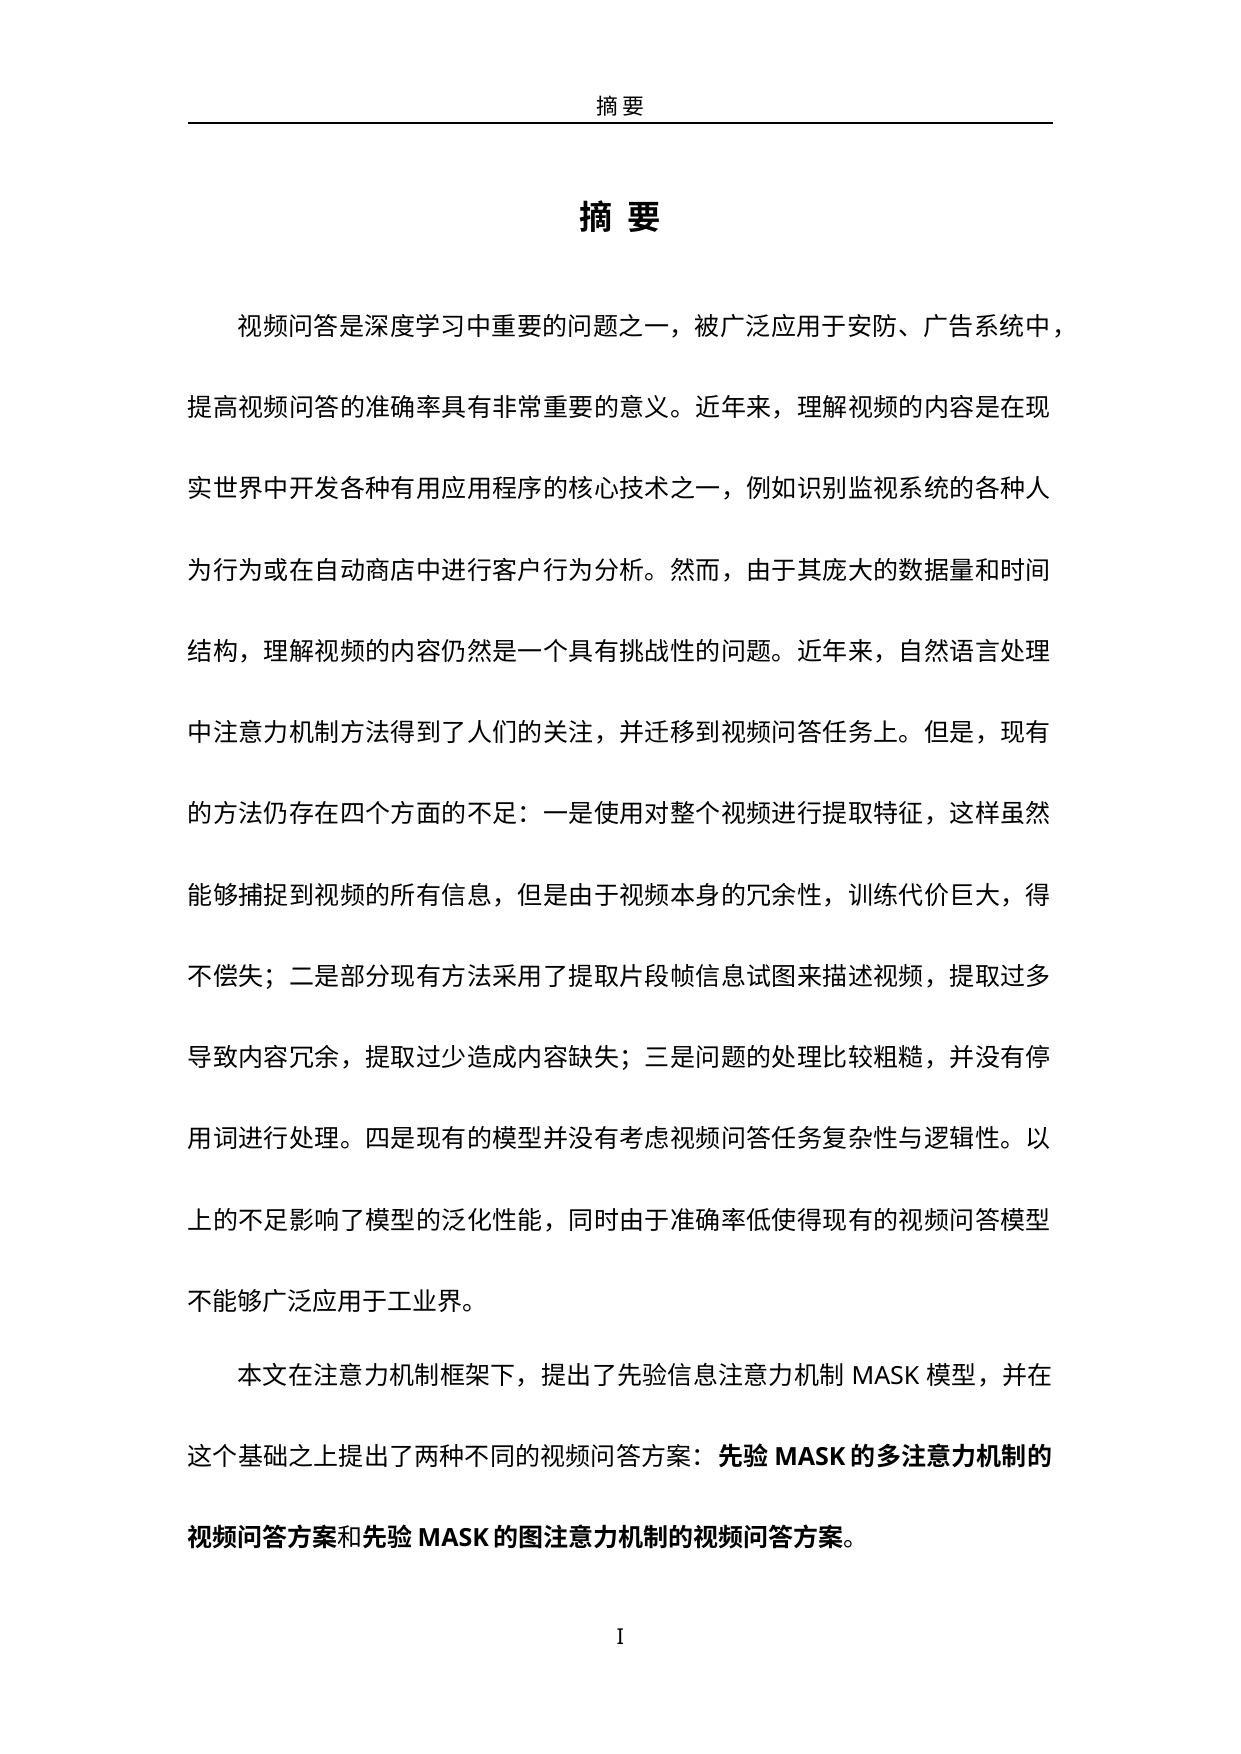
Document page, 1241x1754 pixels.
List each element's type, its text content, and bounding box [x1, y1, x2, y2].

text 本文在注意力机制框架下，提出了先验信息注意力机制 MASK 模型，并在这个基础之上提出了两种不同的视频问答方案：先验MASK的多注意力机制的视频问答方案和先验MASK的图注意力机制的视频问答方案。 [187, 1341, 1053, 1568]
text 视频问答是深度学习中重要的问题之一，被广泛应用于安防、广告系统中，提高视频问答的准确率具有非常重要的意义。近年来，理解视频的内容是在现实世界中开发各种有用应用程序的核心技术之一，例如识别监视系统的各种人为行为或在自动商店中进行客户行为分析。然而，由于其庞大的数据量和时间结构，理解视频的内容仍然是一个具有挑战性的问题。近年来，自然语言处理中注意力机制方法得到了人们的关注，并迁移到视频问答任务上。但是，现有的方法仍存在四个方面的不足：一是使用对整个视频进行提取特征，这样虽然能够捕捉到视频的所有信息，但是由于视频本身的冗余性，训练代价巨大，得不偿失；二是部分现有方法采用了提取片段帧信息试图来描述视频，提取过多导致内容冗余，提取过少造成内容缺失；三是问题的处理比较粗糙，并没有停用词进行处理。四是现有的模型并没有考虑视频问答任务复杂性与逻辑性。以上的不足影响了模型的泛化性能，同时由于准确率低使得现有的视频问答模型不能够广泛应用于工业界。 [187, 292, 1053, 1332]
text 摘 要 [187, 182, 1053, 247]
